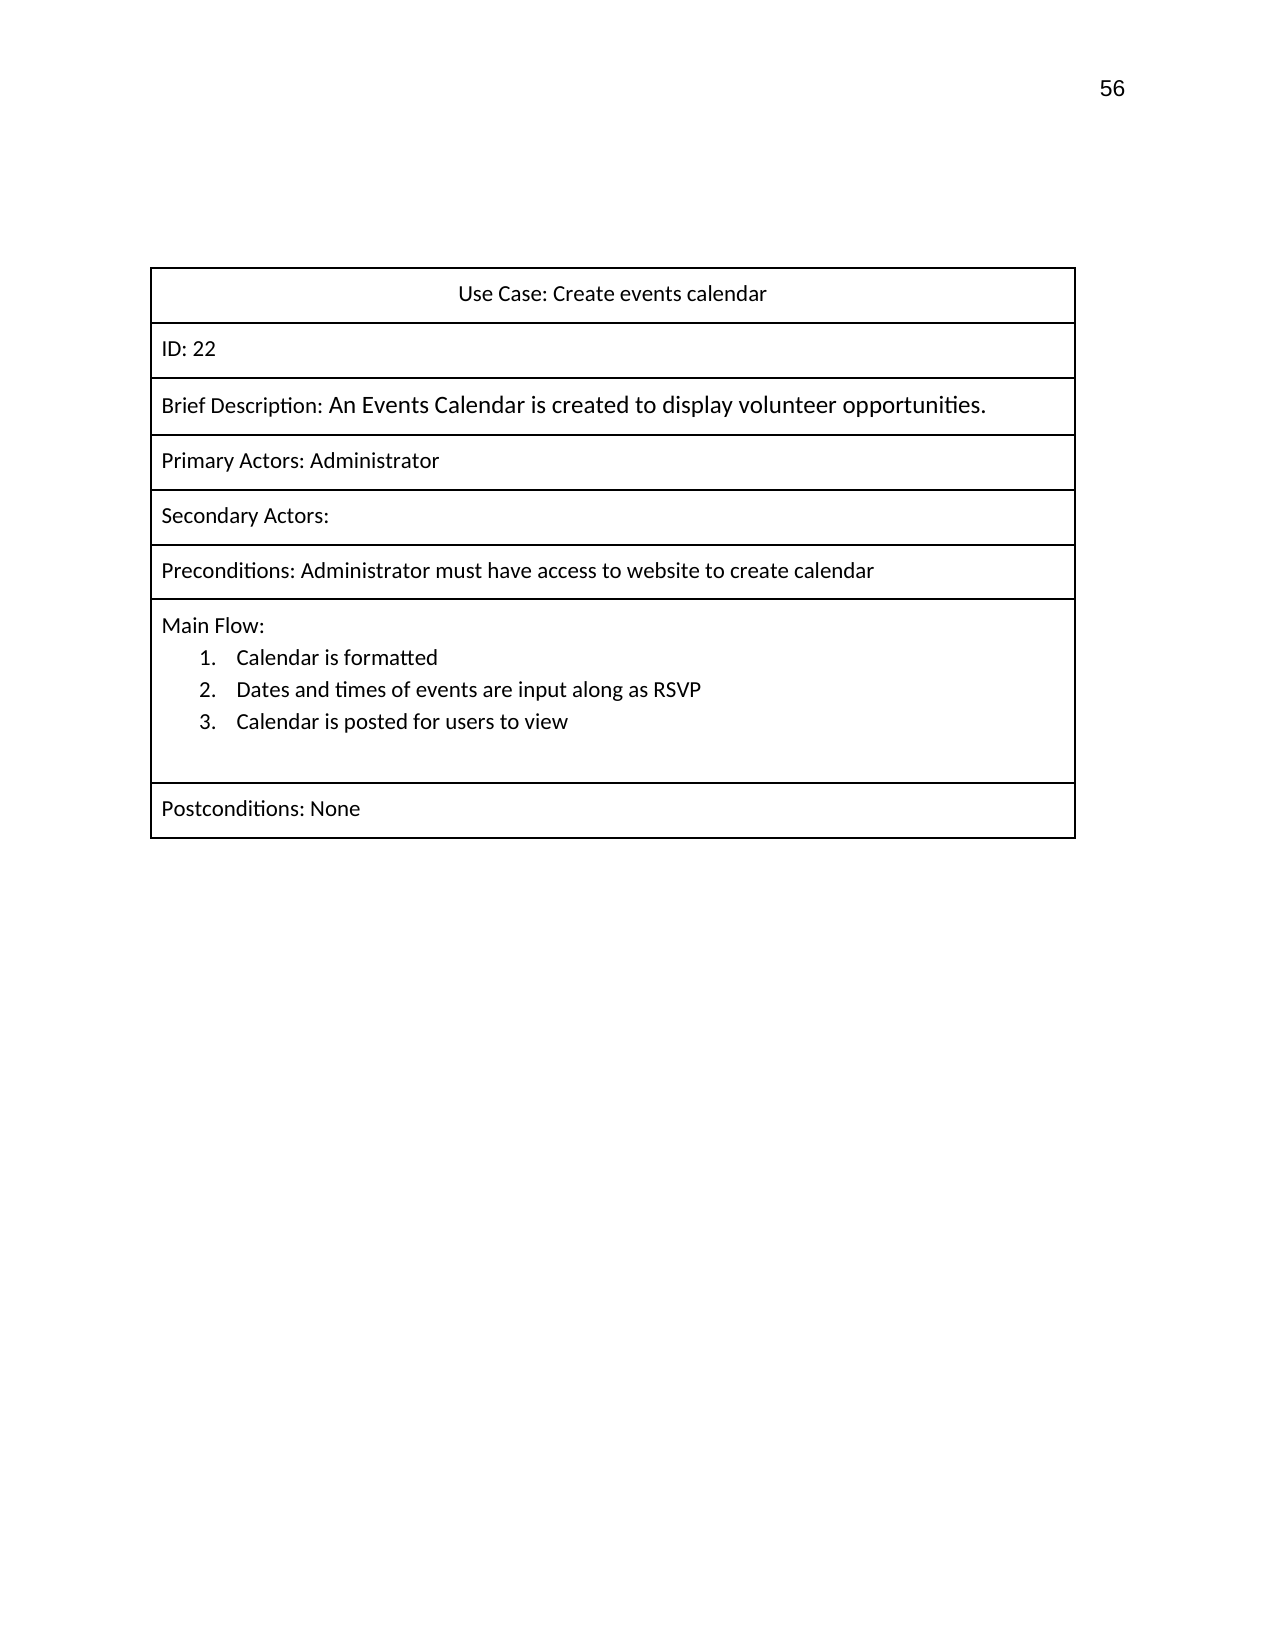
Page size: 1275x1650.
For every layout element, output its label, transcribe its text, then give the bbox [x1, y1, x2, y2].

table_header Use Case: Create events calendar [152, 269, 1074, 322]
table_cell Secondary Actors: [152, 491, 1074, 543]
table_cell ID: 22 [152, 324, 1074, 377]
table_cell Preconditions: Administrator must have access to website to create calendar [152, 546, 1074, 598]
table_cell Brief Description: An Events Calendar is created to display volunteer opportunities. [152, 379, 1074, 434]
table_cell Main Flow: Calendar is formatted Dates and times of events are input along as RSVP Calendar is posted for users to view [152, 600, 1074, 782]
table_cell Postconditions: None [152, 784, 1074, 837]
table_cell Primary Actors: Administrator [152, 436, 1074, 489]
